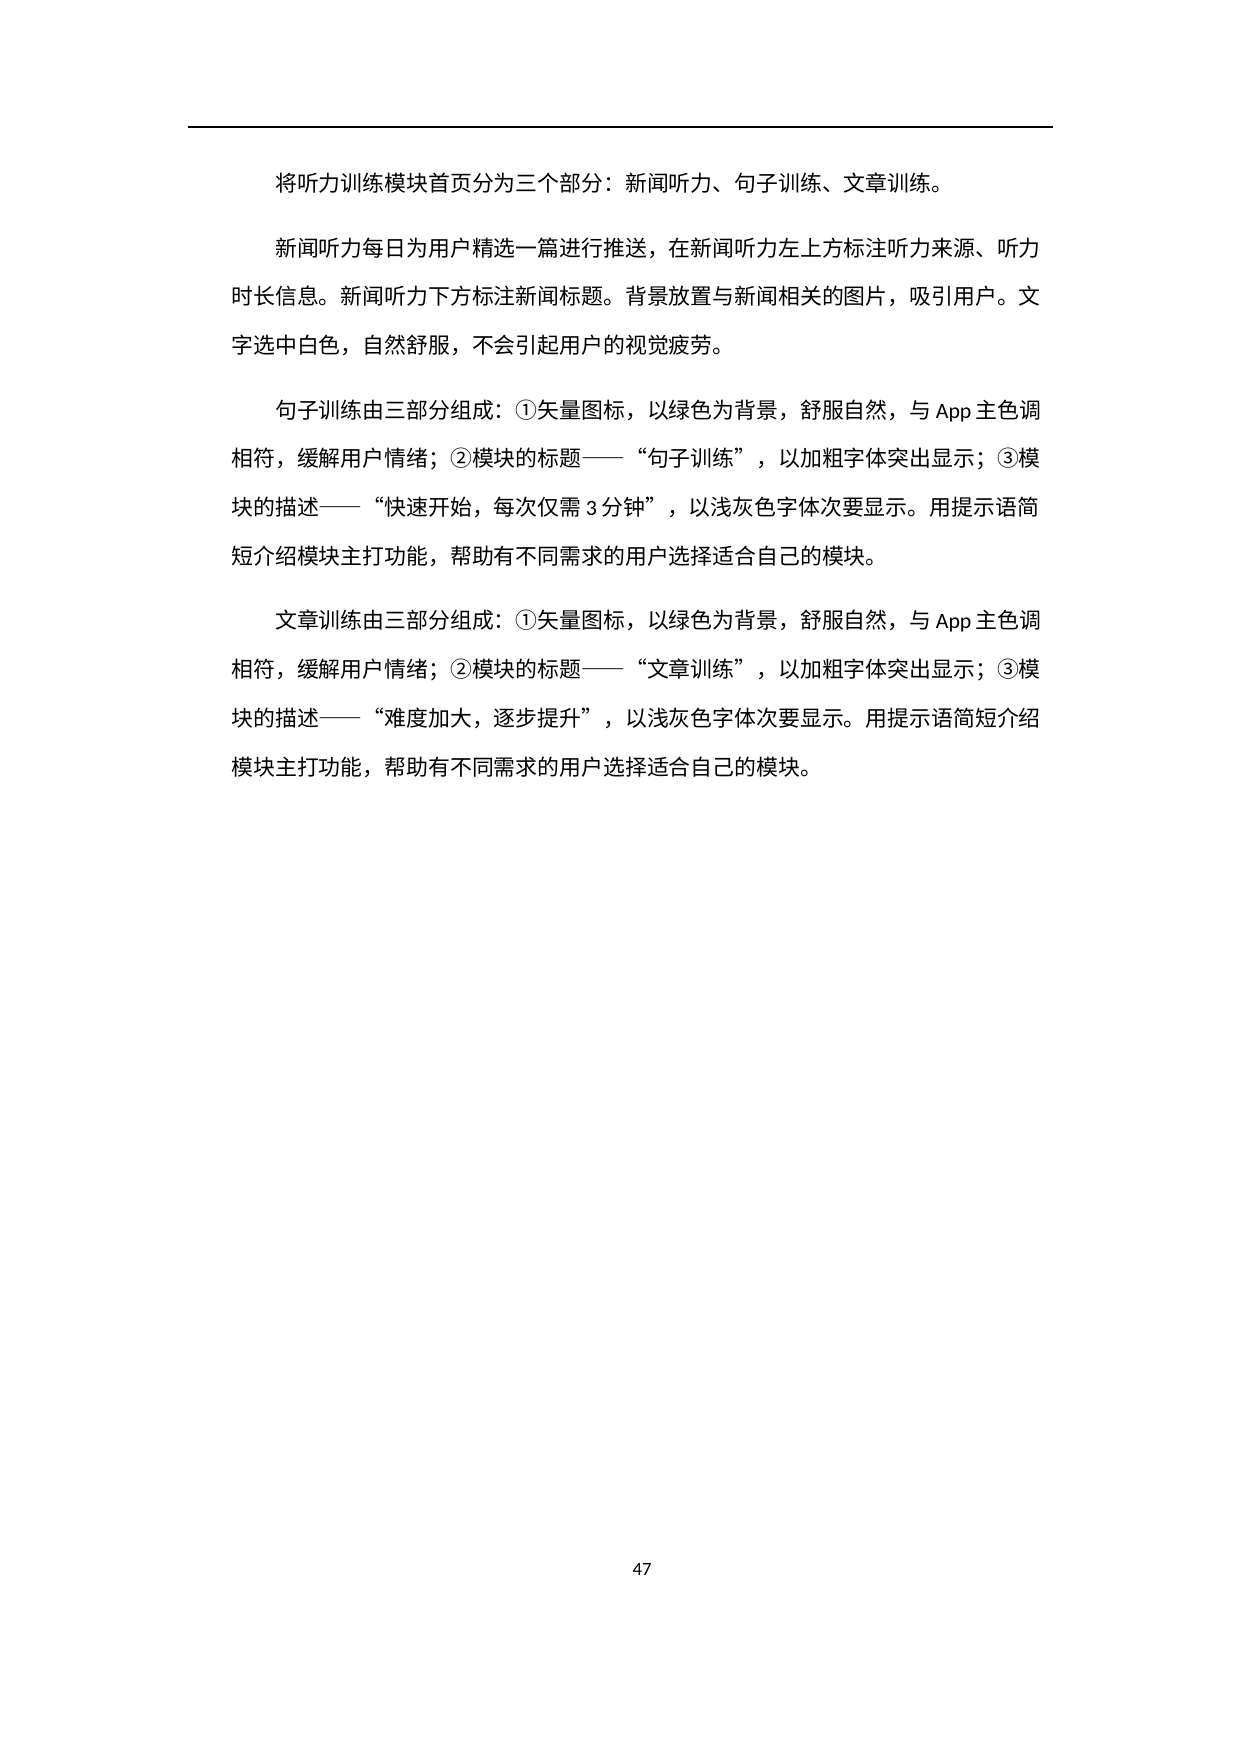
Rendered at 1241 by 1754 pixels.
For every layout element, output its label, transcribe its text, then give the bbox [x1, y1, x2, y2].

text 新闻听力每日为用户精选一篇进行推送，在新闻听力左上方标注听力来源、听力时长信息。新闻听力下方标注新闻标题。背景放置与新闻相关的图片，吸引用户。文字选中白色，自然舒服，不会引起用户的视觉疲劳。 [231, 230, 1053, 360]
text 句子训练由三部分组成：①矢量图标，以绿色为背景，舒服自然，与App主色调相符，缓解用户情绪；②模块的标题——“句子训练”，以加粗字体突出显示；③模块的描述——“快速开始，每次仅需3分钟”，以浅灰色字体次要显示。用提示语简短介绍模块主打功能，帮助有不同需求的用户选择适合自己的模块。 [231, 392, 1053, 571]
text 文章训练由三部分组成：①矢量图标，以绿色为背景，舒服自然，与App主色调相符，缓解用户情绪；②模块的标题——“文章训练”，以加粗字体突出显示；③模块的描述——“难度加大，逐步提升”，以浅灰色字体次要显示。用提示语简短介绍模块主打功能，帮助有不同需求的用户选择适合自己的模块。 [231, 603, 1053, 782]
text 将听力训练模块首页分为三个部分：新闻听力、句子训练、文章训练。 [231, 166, 1053, 198]
